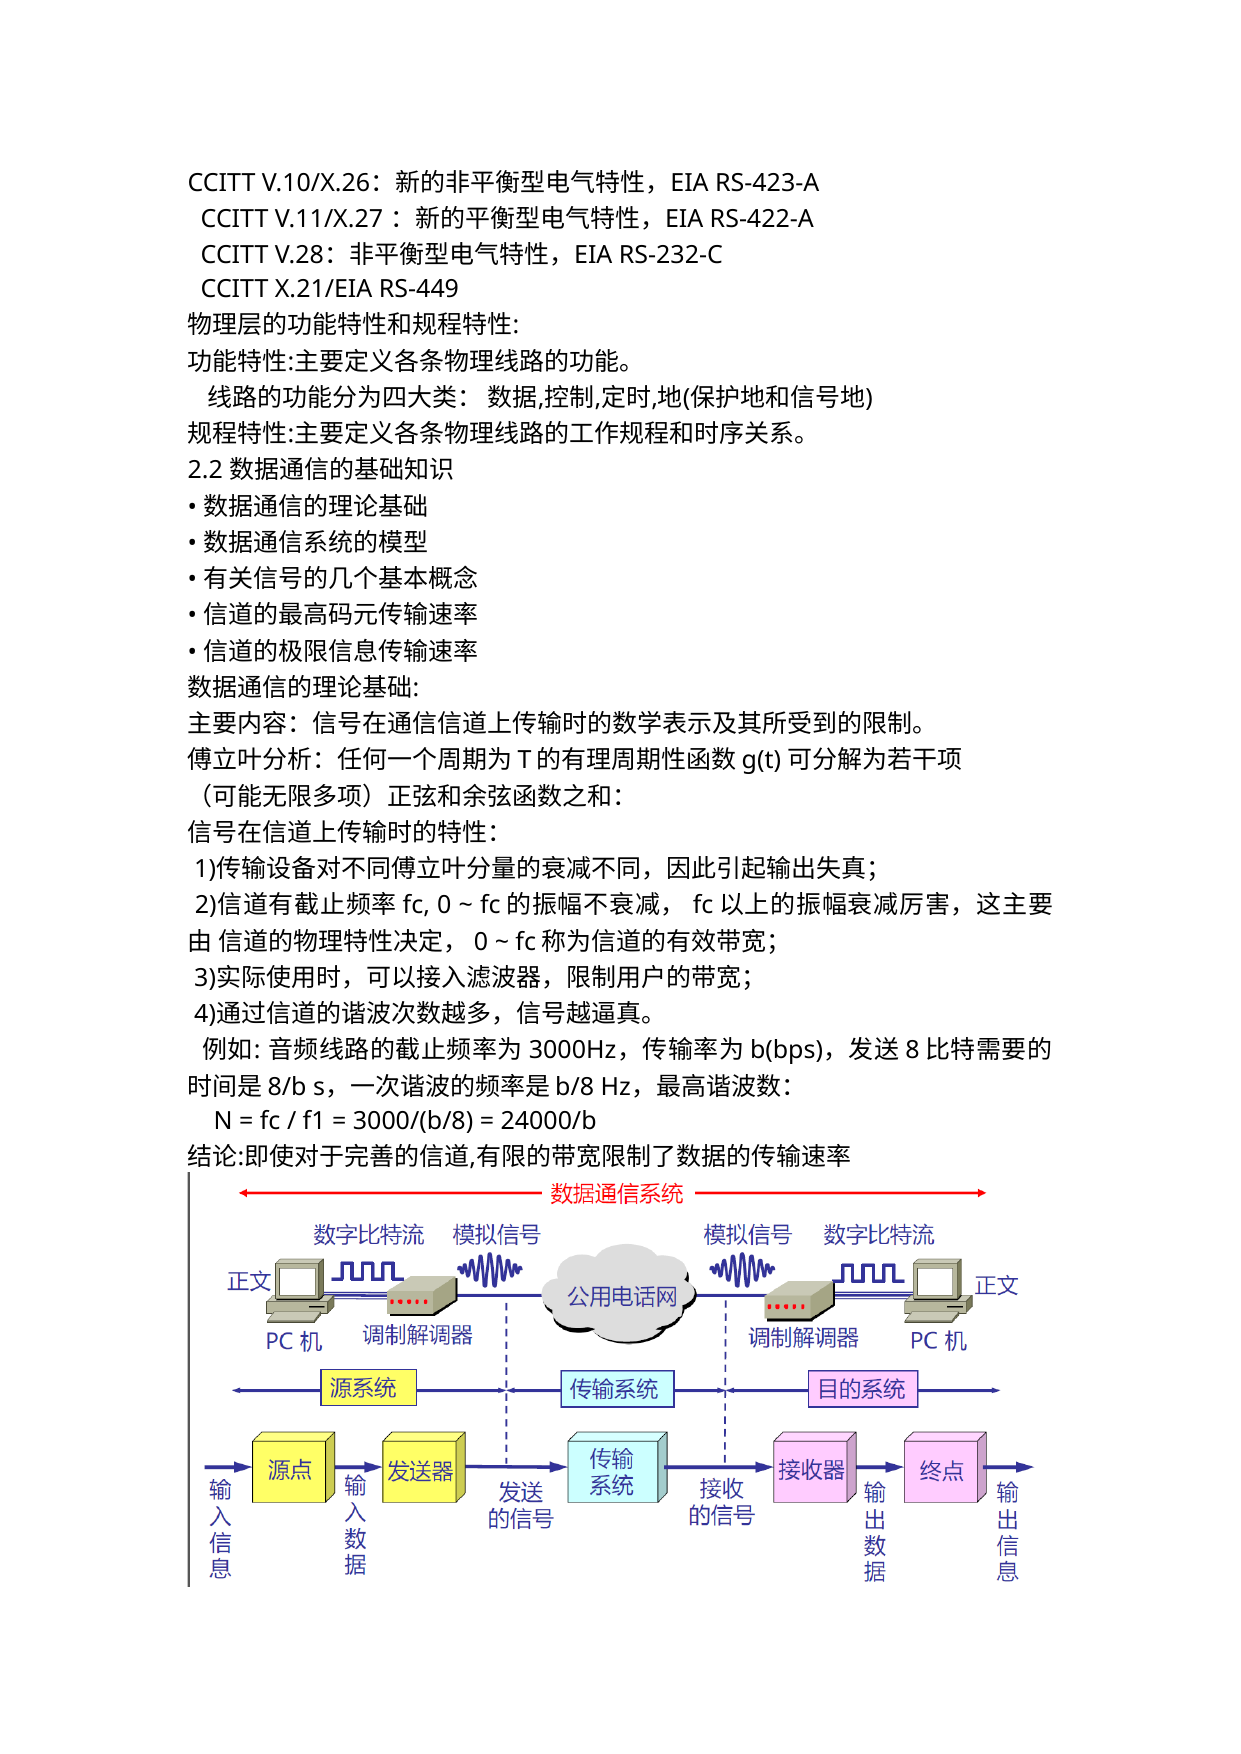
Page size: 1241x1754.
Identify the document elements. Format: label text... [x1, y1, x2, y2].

text 3)实际使用时，可以接入滤波器，限制用户的带宽； [187, 957, 1053, 993]
text 例如: 音频线路的截止频率为3000Hz，传输率为b(bps)，发送8比特需要的时间是8/b s，一次谐波的频率是b/8 Hz，最高谐波数： [187, 1030, 1053, 1102]
text CCITT V.10/X.26：新的非平衡型电气特性，EIA RS-423-A [187, 162, 1053, 198]
text 信号在信道上传输时的特性： [187, 812, 1053, 848]
text • 信道的最高码元传输速率 [187, 595, 1053, 631]
text CCITT V.28：非平衡型电气特性，EIA RS-232-C [187, 234, 1053, 271]
text CCITT V.11/X.27 ：新的平衡型电气特性，EIA RS-422-A [187, 198, 1053, 234]
text （可能无限多项）正弦和余弦函数之和： [187, 776, 1053, 812]
text N = fc / f1 = 3000/(b/8) = 24000/b [187, 1102, 1053, 1136]
text 规程特性:主要定义各条物理线路的工作规程和时序关系。 [187, 413, 1053, 450]
text 傅立叶分析：任何一个周期为T的有理周期性函数g(t) 可分解为若干项 [187, 740, 1053, 776]
text 功能特性:主要定义各条物理线路的功能。 [187, 341, 1053, 377]
text 2.2 数据通信的基础知识 [187, 450, 1053, 486]
text 线路的功能分为四大类： 数据,控制,定时,地(保护地和信号地) [187, 377, 1053, 413]
text • 有关信号的几个基本概念 [187, 558, 1053, 595]
text • 数据通信的理论基础 [187, 486, 1053, 522]
text 2)信道有截止频率fc, 0 ~ fc的振幅不衰减， fc以上的振幅衰减厉害，这主要由 信道的物理特性决定， 0 ~ fc称为信道的有效带宽； [187, 885, 1053, 957]
text 4)通过信道的谐波次数越多，信号越逼真。 [187, 993, 1053, 1030]
text 1)传输设备对不同傅立叶分量的衰减不同，因此引起输出失真； [187, 848, 1053, 885]
picture [187, 1172, 1050, 1587]
text CCITT X.21/EIA RS-449 [187, 271, 1053, 305]
text 主要内容：信号在通信信道上传输时的数学表示及其所受到的限制。 [187, 703, 1053, 740]
text 结论:即使对于完善的信道,有限的带宽限制了数据的传输速率 [187, 1136, 1053, 1173]
text • 信道的极限信息传输速率 [187, 631, 1053, 667]
text 物理层的功能特性和规程特性: [187, 305, 1053, 341]
text 数据通信的理论基础: [187, 667, 1053, 703]
text • 数据通信系统的模型 [187, 522, 1053, 558]
